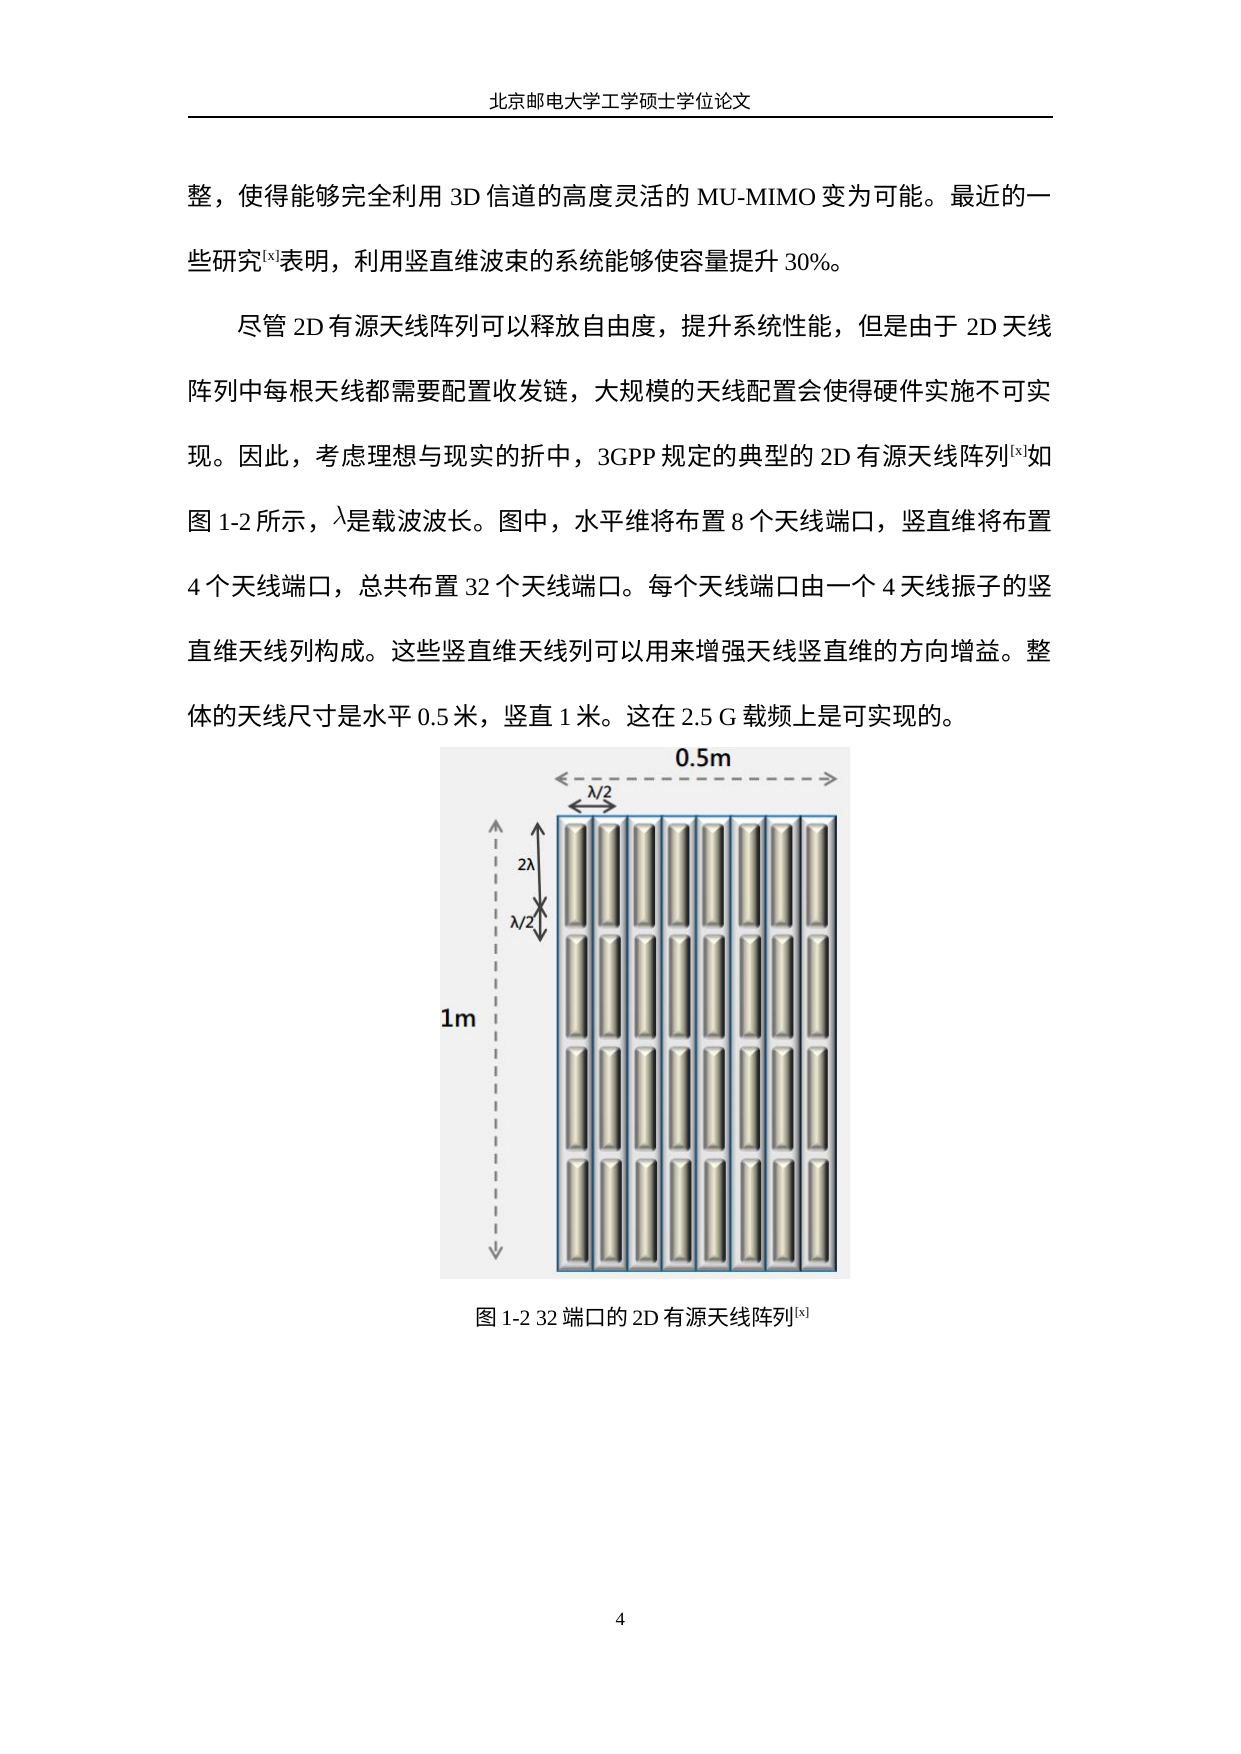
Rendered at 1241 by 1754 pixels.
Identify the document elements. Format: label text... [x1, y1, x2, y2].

text 尽管2D有源天线阵列可以释放自由度，提升系统性能，但是由于2D天线阵列中每根天线都需要配置收发链，大规模的天线配置会使得硬件实施不可实现。因此，考虑理想与现实的折中，3GPP规定的典型的2D有源天线阵列[x]如图1-2所示，是载波波长。图中，水平维将布置8个天线端口，竖直维将布置4个天线端口，总共布置32个天线端口。每个天线端口由一个4天线振子的竖直维天线列构成。这些竖直维天线列可以用来增强天线竖直维的方向增益。整体的天线尺寸是水平0.5米，竖直1米。这在2.5 G载频上是可实现的。 [187, 292, 1053, 747]
text 图1-2 32端口的2D有源天线阵列[x] [187, 1299, 1053, 1332]
picture [440, 747, 851, 1279]
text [187, 162, 1053, 292]
